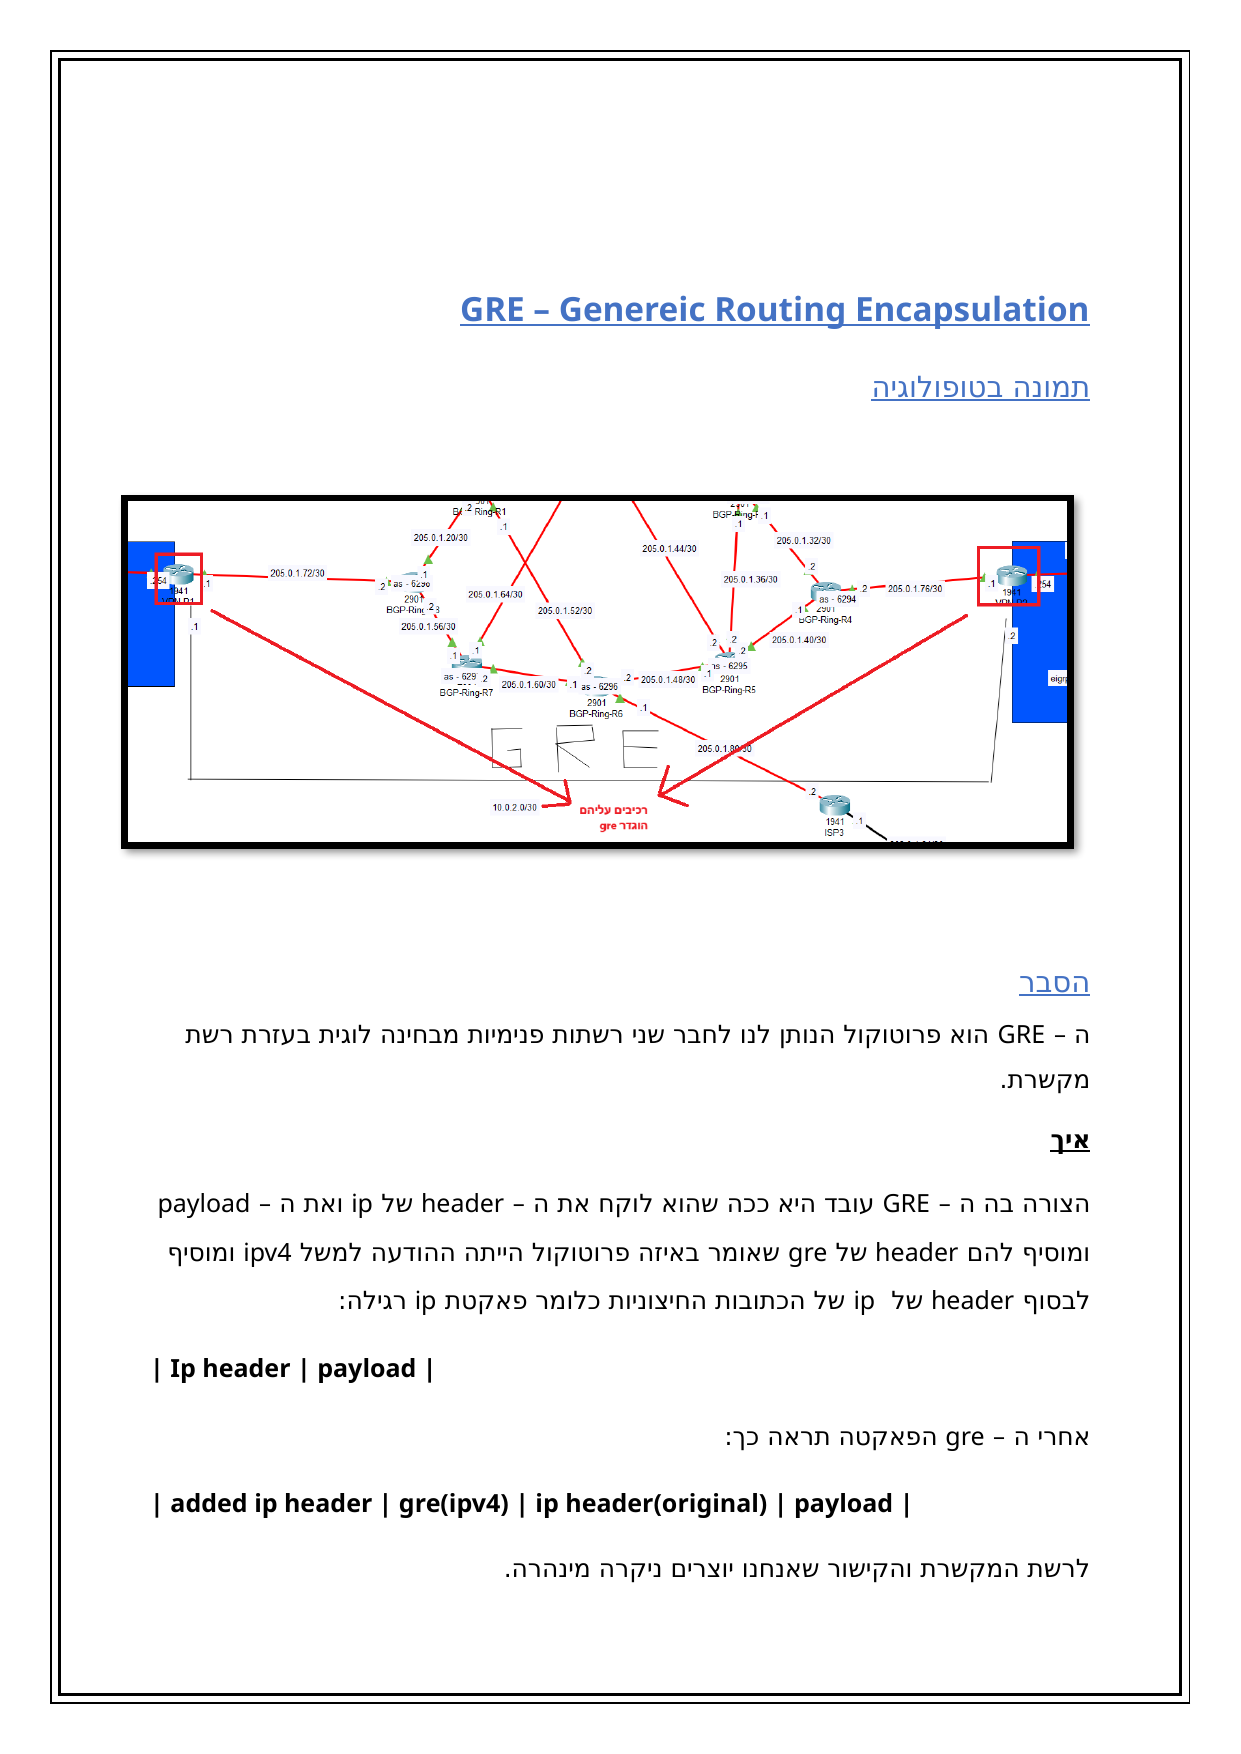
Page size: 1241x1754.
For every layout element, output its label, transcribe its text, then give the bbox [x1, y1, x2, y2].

subtitle GRE – Genereic Routing Encapsulation [150, 285, 1090, 331]
text לרשת המקשרת והקישור שאנחנו יוצרים ניקרה מינהרה. [150, 1554, 1090, 1583]
picture [128, 501, 1067, 842]
text אחרי ה – gre הפאקטה תראה כך: [150, 1418, 1090, 1452]
subtitle תמונה בטופולוגיה [150, 370, 1090, 404]
text | Ip header | payload | [150, 1351, 1090, 1385]
text | added ip header | gre(ipv4) | ip header(original) | payload | [150, 1486, 1090, 1520]
text ה – GRE הוא פרוטוקול הנותן לנו לחבר שני רשתות פנימיות מבחינה לוגית בעזרת רשת מקשרת. [150, 1016, 1090, 1094]
subtitle הסבר [150, 965, 1090, 999]
text הצורה בה ה – GRE עובד היא ככה שהוא לוקח את ה – header של ip ואת ה – payload ומוסיף להם header של gre שאומר באיזה פרוטוקול הייתה ההודעה למשל ipv4 ומוסיף לבסוף header של ip של הכתובות החיצוניות כלומר פאקטת ip רגילה: [150, 1186, 1090, 1317]
text איך [150, 1125, 1090, 1154]
